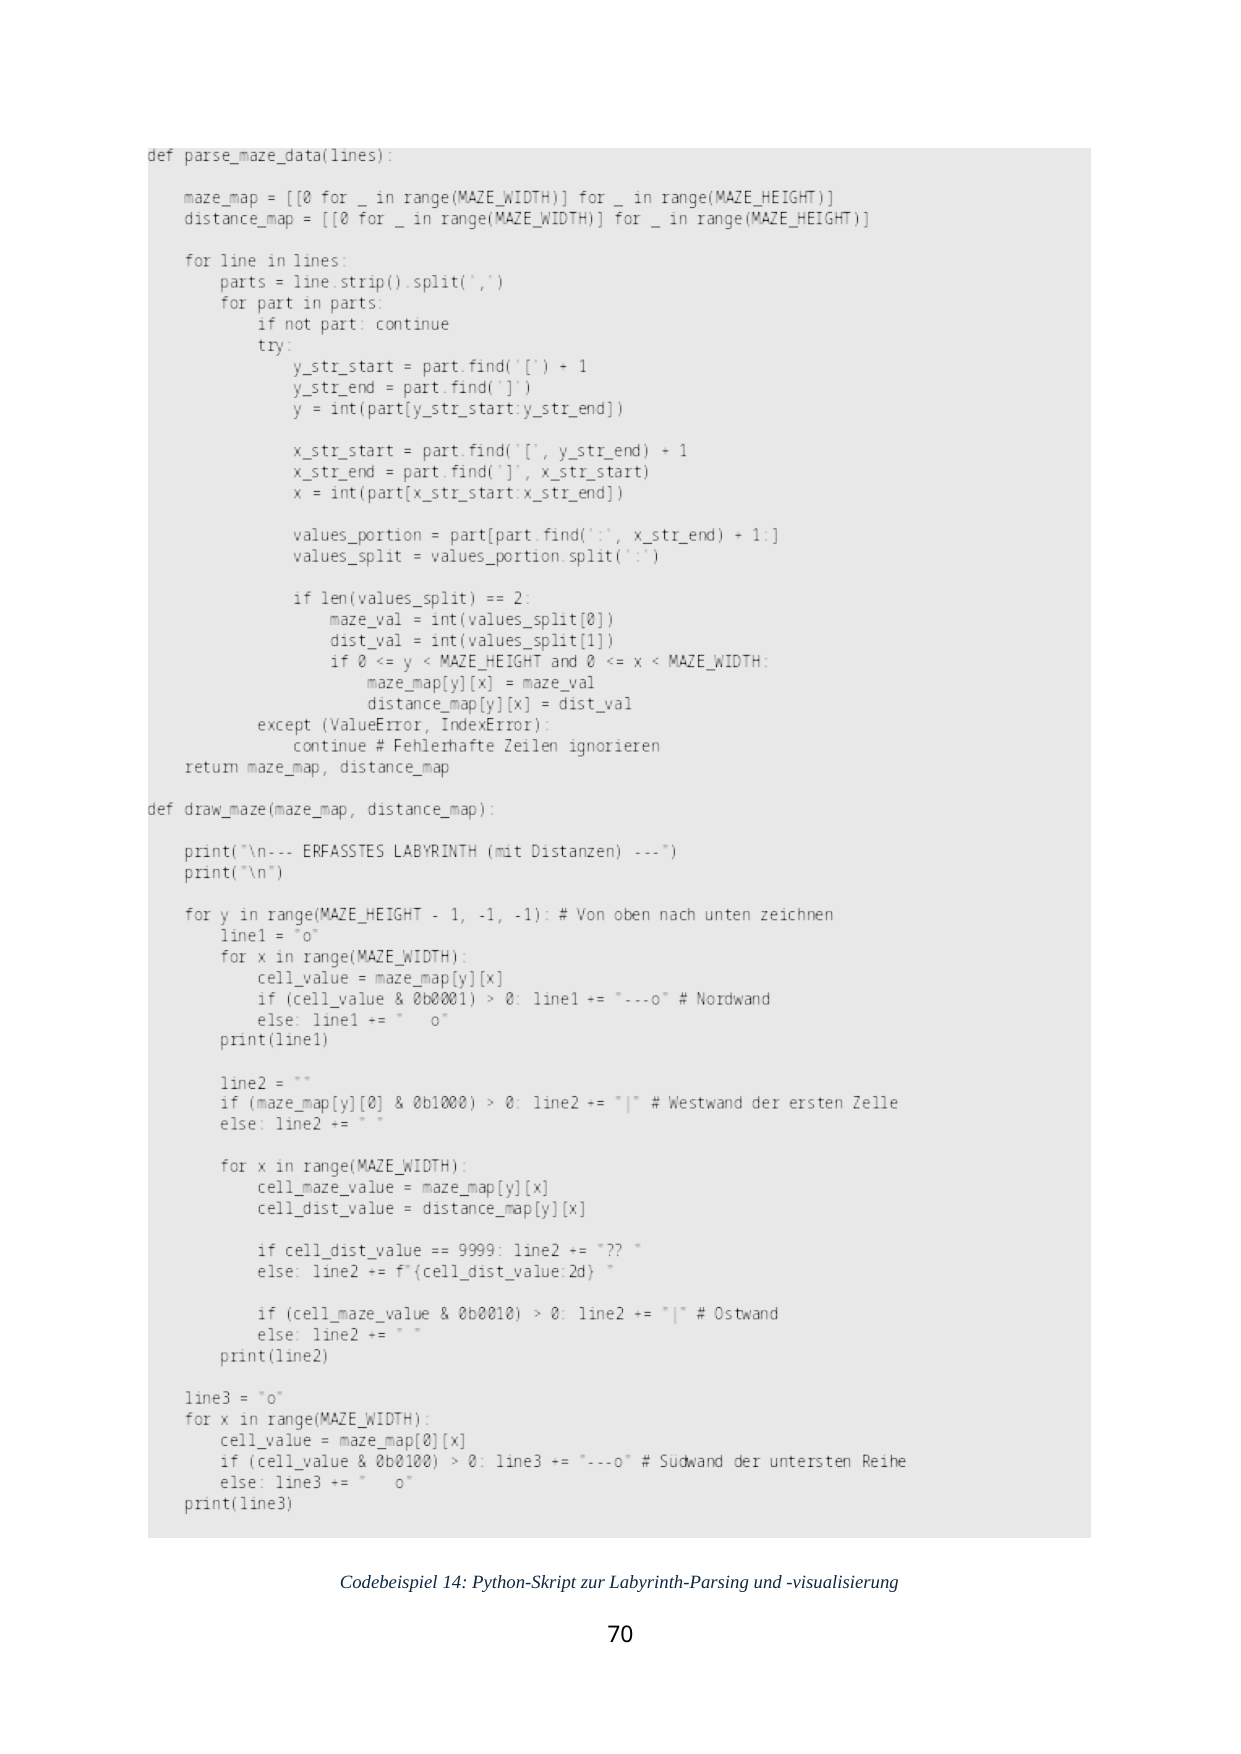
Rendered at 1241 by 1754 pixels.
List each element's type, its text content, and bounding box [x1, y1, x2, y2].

text Codebeispiel 14: Python-Skript zur Labyrinth-Parsing und -visualisierung [148, 1571, 1093, 1592]
